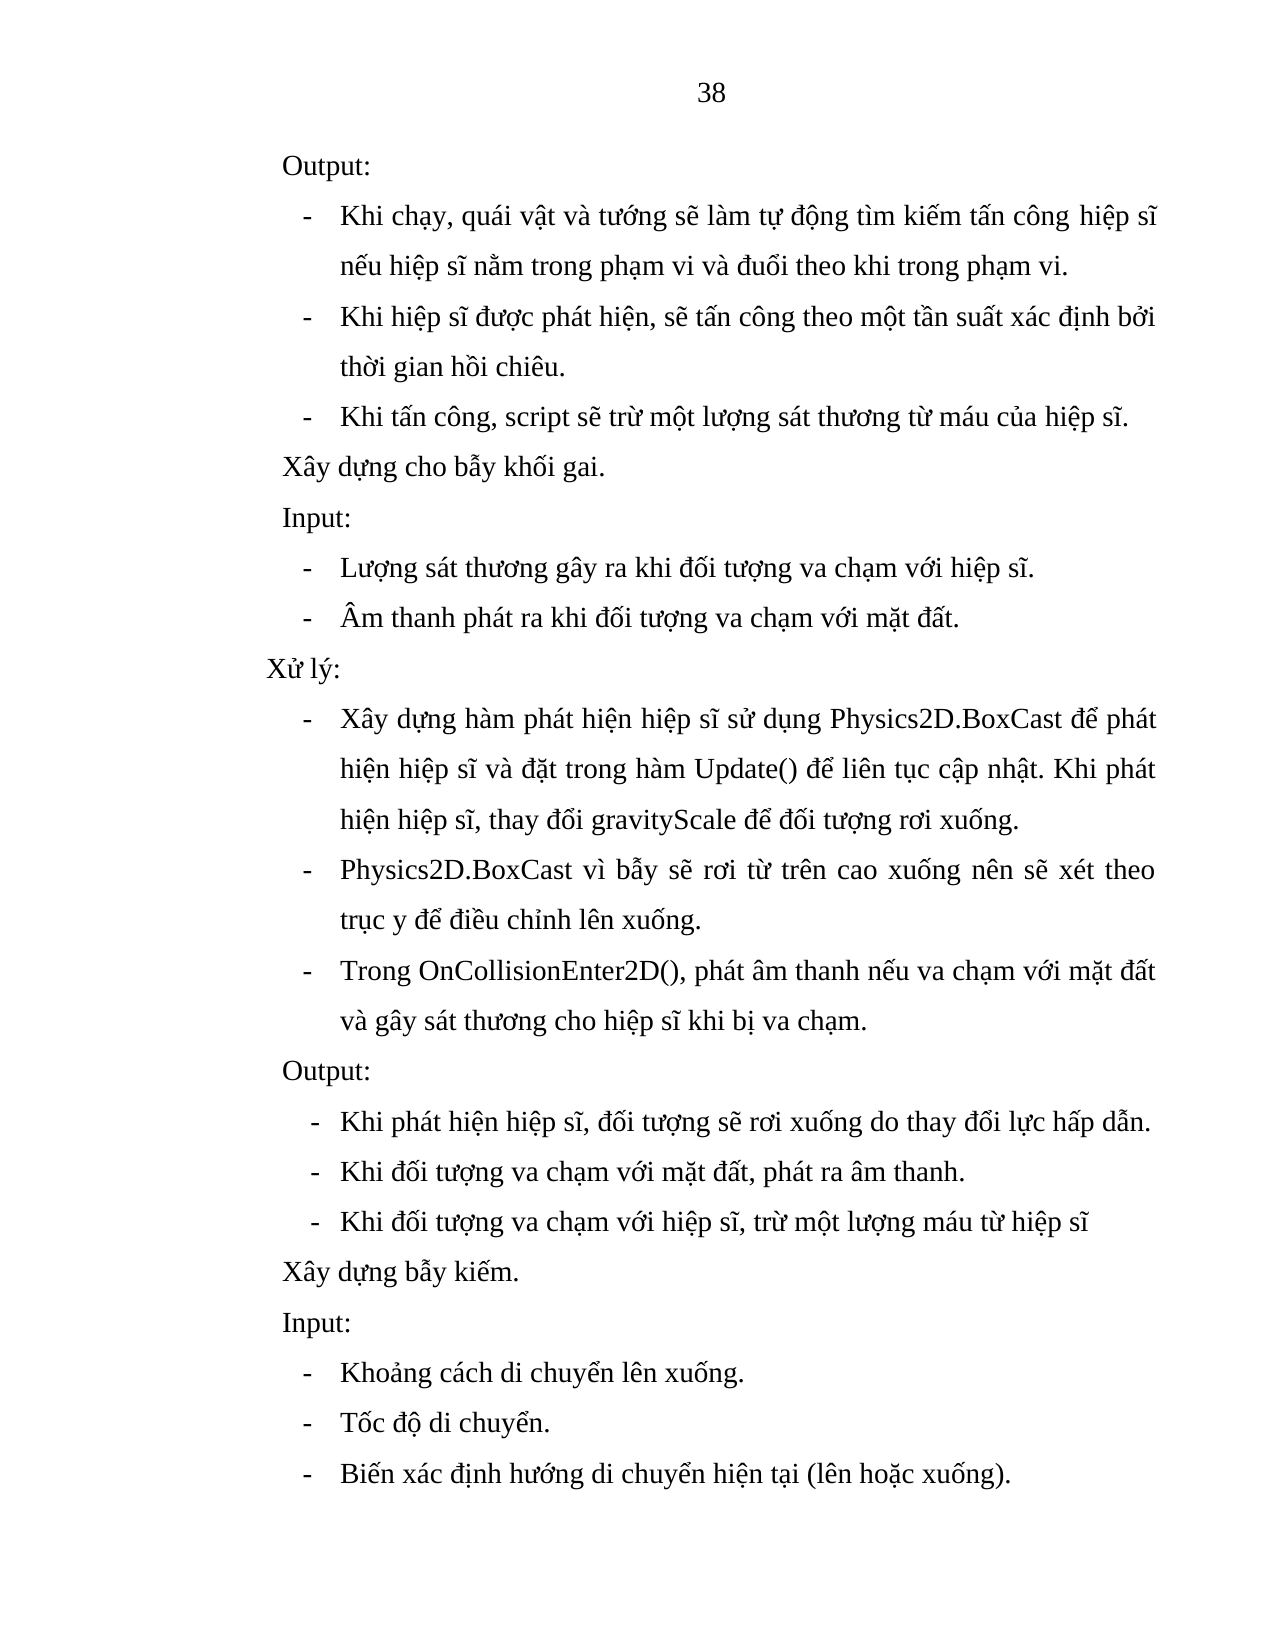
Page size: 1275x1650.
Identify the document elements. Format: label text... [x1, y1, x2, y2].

list Tốc độ di chuyển. [302, 1406, 1157, 1439]
list Khi đối tượng va chạm với mặt đất, phát ra âm thanh. [310, 1154, 1157, 1187]
list Khi đối tượng va chạm với hiệp sĩ, trừ một lượng máu từ hiệp sĩ [310, 1204, 1157, 1238]
list Physics2D.BoxCast vì bẫy sẽ rơi từ trên cao xuống nên sẽ xét theo trục y để điều chỉnh lên xuống. [302, 852, 1157, 936]
text Xây dựng bẫy kiếm. [207, 1254, 1157, 1288]
list Khi tấn công, script sẽ trừ một lượng sát thương từ máu của hiệp sĩ. [302, 399, 1157, 433]
text Xây dựng cho bẫy khối gai. [207, 449, 1157, 483]
text Xử lý: [207, 651, 1157, 684]
text Input: [207, 500, 1157, 533]
list Khi phát hiện hiệp sĩ, đối tượng sẽ rơi xuống do thay đổi lực hấp dẫn. [310, 1104, 1157, 1137]
list Khi chạy, quái vật và tướng sẽ làm tự động tìm kiếm tấn công hiệp sĩ nếu hiệp sĩ nằm trong phạm vi và đuổi theo khi trong phạm vi. [302, 198, 1157, 282]
list Biến xác định hướng di chuyển hiện tại (lên hoặc xuống). [302, 1456, 1157, 1489]
list Lượng sát thương gây ra khi đối tượng va chạm với hiệp sĩ. [302, 550, 1157, 584]
list Khi hiệp sĩ được phát hiện, sẽ tấn công theo một tần suất xác định bởi thời gian hồi chiêu. [302, 299, 1157, 382]
text Input: [207, 1305, 1157, 1338]
list Xây dựng hàm phát hiện hiệp sĩ sử dụng Physics2D.BoxCast để phát hiện hiệp sĩ và đặt trong hàm Update() để liên tục cập nhật. Khi phát hiện hiệp sĩ, thay đổi gravityScale để đối tượng rơi xuống. [302, 701, 1157, 835]
list Trong OnCollisionEnter2D(), phát âm thanh nếu va chạm với mặt đất và gây sát thương cho hiệp sĩ khi bị va chạm. [302, 953, 1157, 1037]
list Khoảng cách di chuyển lên xuống. [302, 1355, 1157, 1389]
list Âm thanh phát ra khi đối tượng va chạm với mặt đất. [302, 601, 1157, 634]
text Output: [207, 148, 1157, 181]
text Output: [207, 1053, 1157, 1087]
